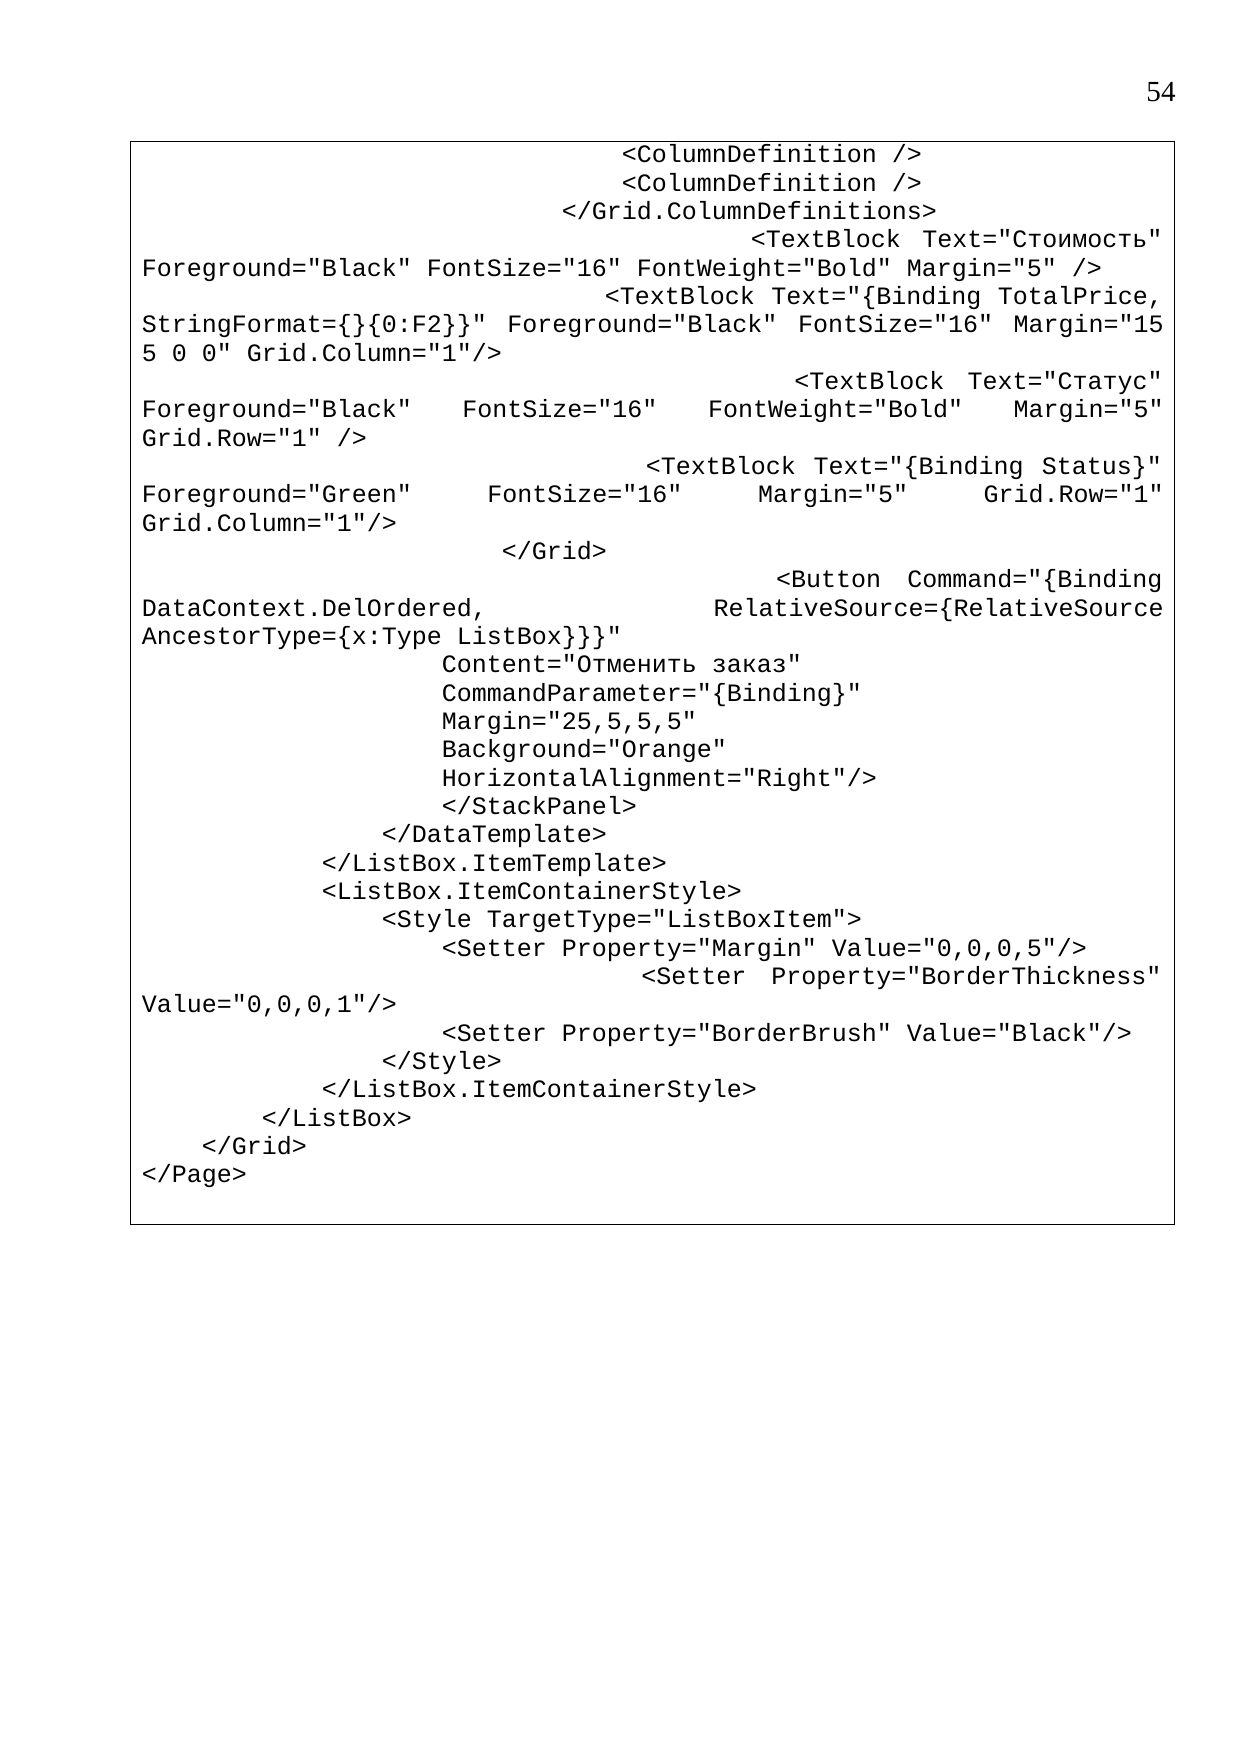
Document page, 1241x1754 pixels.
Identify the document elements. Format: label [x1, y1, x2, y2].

table_header [131, 142, 1174, 1224]
